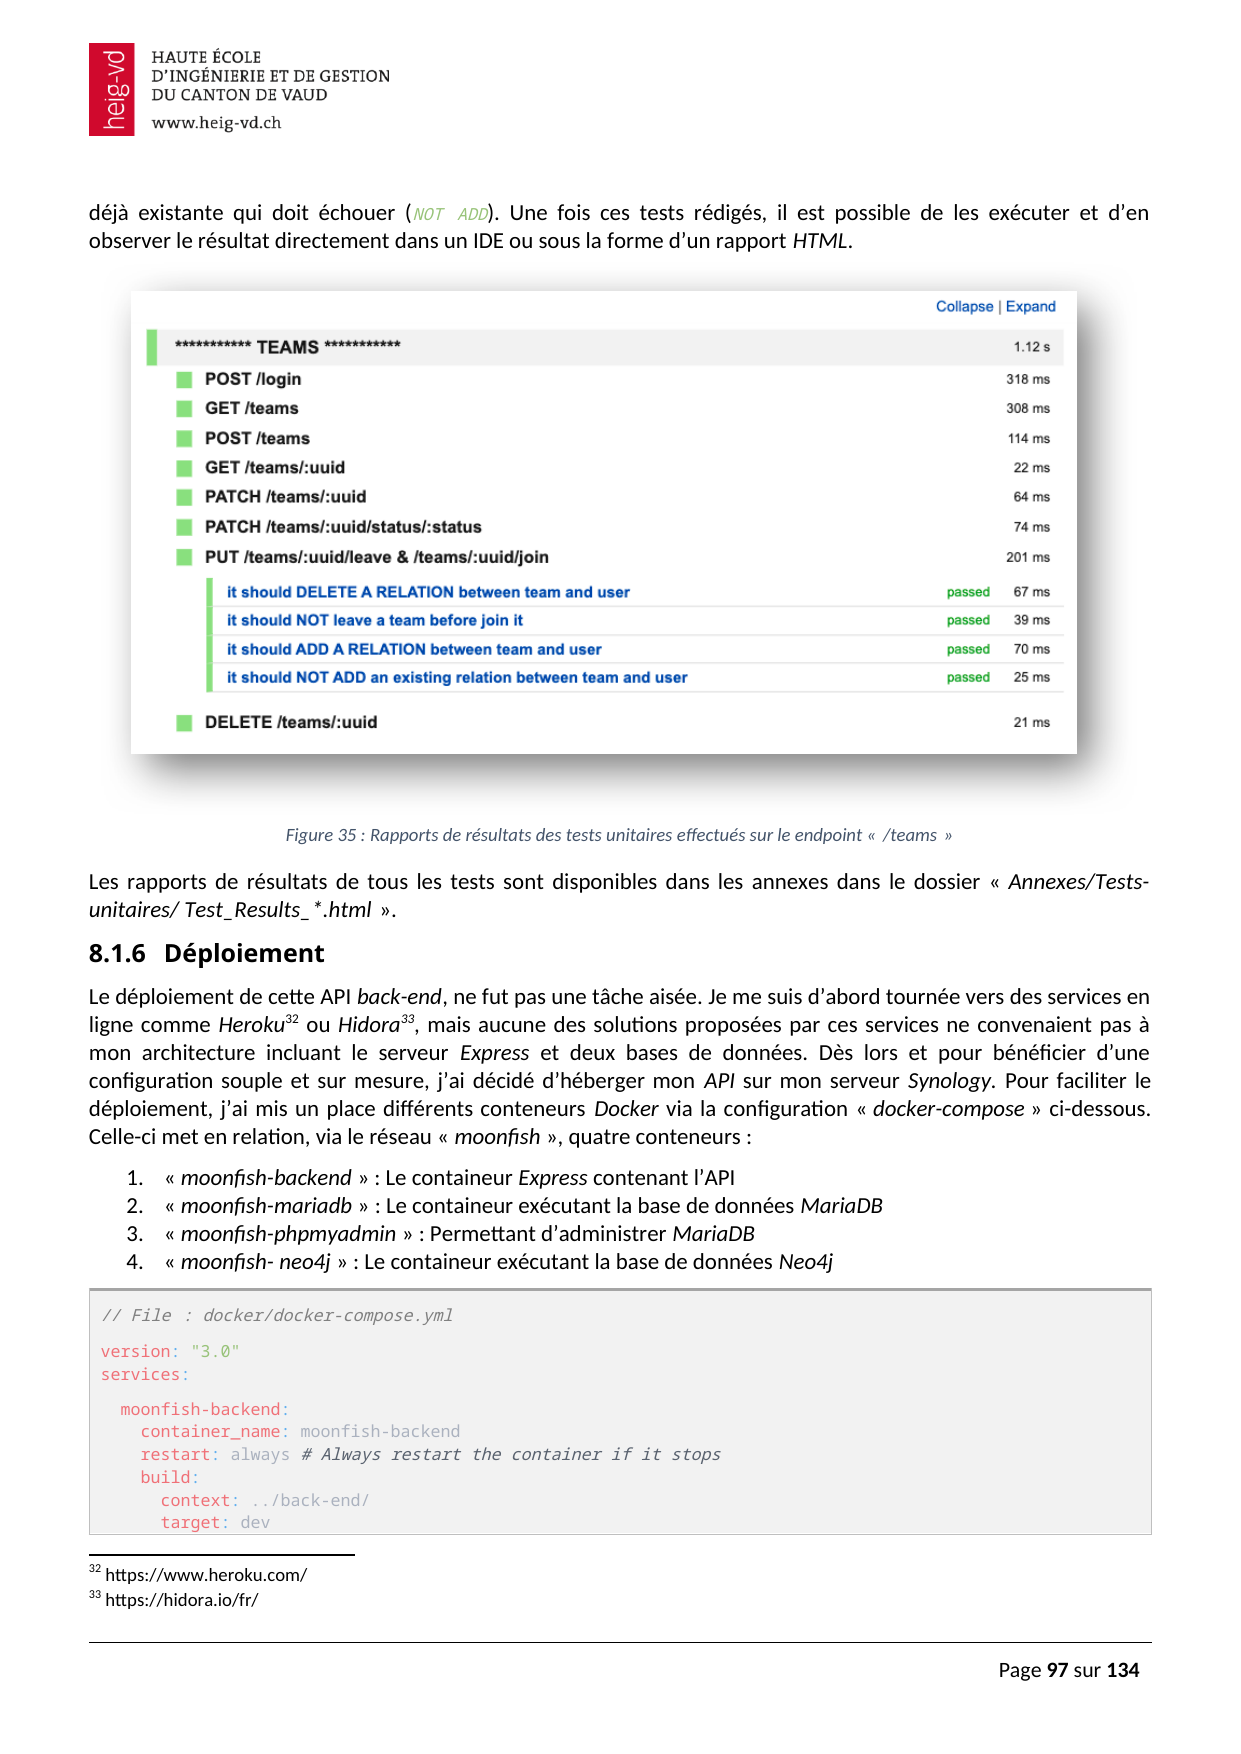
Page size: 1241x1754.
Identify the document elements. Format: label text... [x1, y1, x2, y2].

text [89, 198, 1152, 254]
list « moonfish-mariadb » : Le containeur exécutant la base de données MariaDB [126, 1191, 1152, 1219]
text Le déploiement de cette API back-end, ne fut pas une tâche aisée. Je me suis d’abord tournée vers des services en ligne comme Heroku ou Hidora, mais aucune des solutions proposées par ces services ne convenaient pas à mon architecture incluant le serveur Express et deux bases de données. Dès lors et pour bénéficier d’une configuration souple et sur mesure, j’ai décidé d’héberger mon API sur mon serveur Synology. Pour faciliter le déploiement, j’ai mis un place différents conteneurs Docker via la configuration « docker-compose » ci-dessous. Celle-ci met en relation, via le réseau « moonfish », quatre conteneurs : [89, 982, 1152, 1150]
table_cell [90, 1327, 1151, 1533]
picture [89, 43, 389, 136]
picture [131, 291, 1077, 754]
list « moonfish- neo4j » : Le containeur exécutant la base de données Neo4j [126, 1247, 1152, 1275]
list « moonfish-backend » : Le containeur Express contenant l’API [126, 1163, 1152, 1191]
subtitle Déploiement [89, 936, 1152, 970]
text Les rapports de résultats de tous les tests sont disponibles dans les annexes dans le dossier « Annexes/Tests-unitaires/ Test_Results_*.html ». [89, 867, 1152, 923]
table_header // File : docker/docker-compose.yml [90, 1291, 1151, 1326]
text Figure 35 : Rapports de résultats des tests unitaires effectués sur le endpoint « /teams » [89, 823, 1152, 846]
list « moonfish-phpmyadmin » : Permettant d’administrer MariaDB [126, 1219, 1152, 1247]
